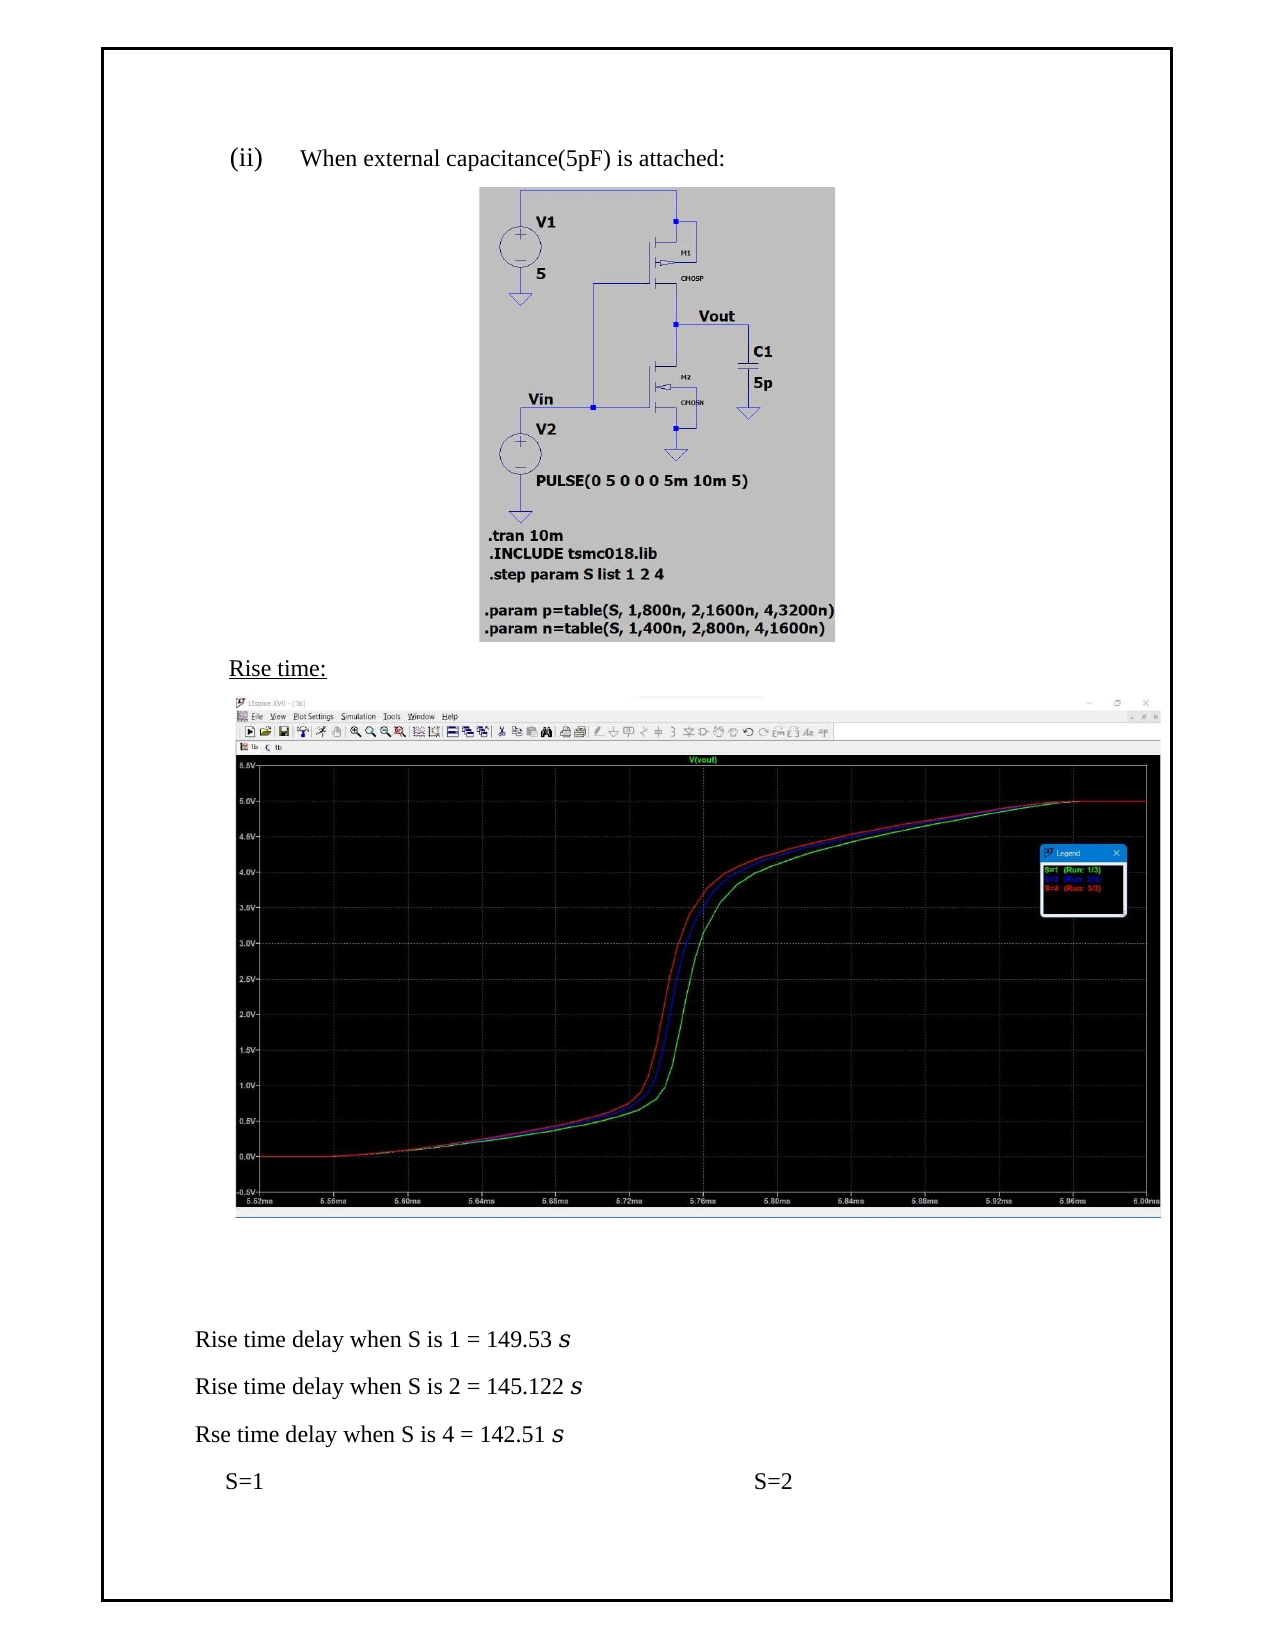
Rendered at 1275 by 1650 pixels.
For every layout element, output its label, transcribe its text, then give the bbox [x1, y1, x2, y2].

text Rise time delay when S is 2 = 145.122 𝜇𝑠 [195, 1372, 1161, 1400]
picture [235, 696, 1161, 1218]
picture [479, 187, 836, 642]
text Rse time delay when S is 4 = 142.51 𝜇𝑠 [195, 1420, 1161, 1447]
list When external capacitance(5pF) is attached: [229, 141, 1161, 172]
text Rise time: [229, 654, 1161, 682]
text S=1 S=2 [195, 1467, 1161, 1495]
text Rise time delay when S is 1 = 149.53 𝜇𝑠 [195, 1325, 1161, 1352]
